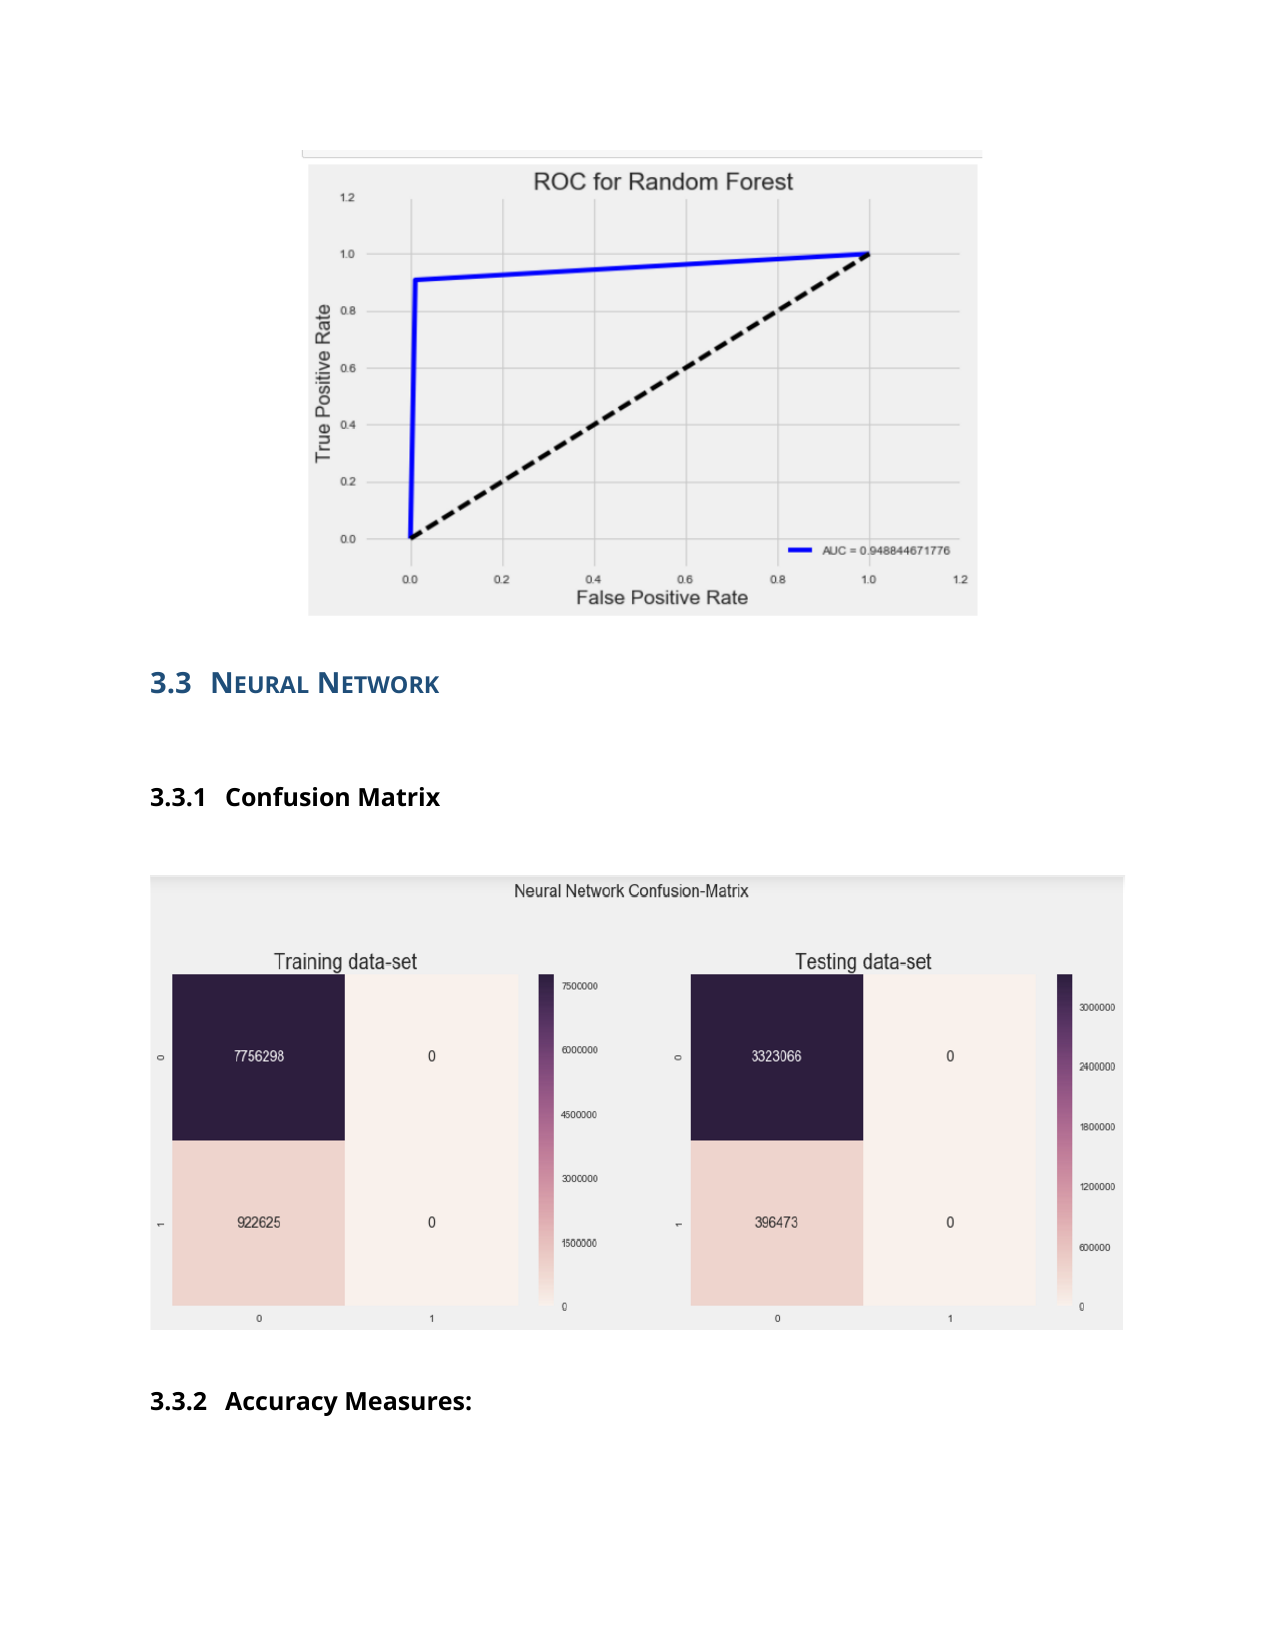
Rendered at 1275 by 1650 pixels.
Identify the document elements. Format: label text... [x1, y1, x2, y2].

picture [300, 150, 983, 625]
subtitle Confusion Matrix [150, 780, 1125, 814]
picture [150, 871, 1125, 1334]
subtitle Accuracy Measures: [150, 1383, 1125, 1418]
subtitle Neural Network [150, 662, 1125, 702]
